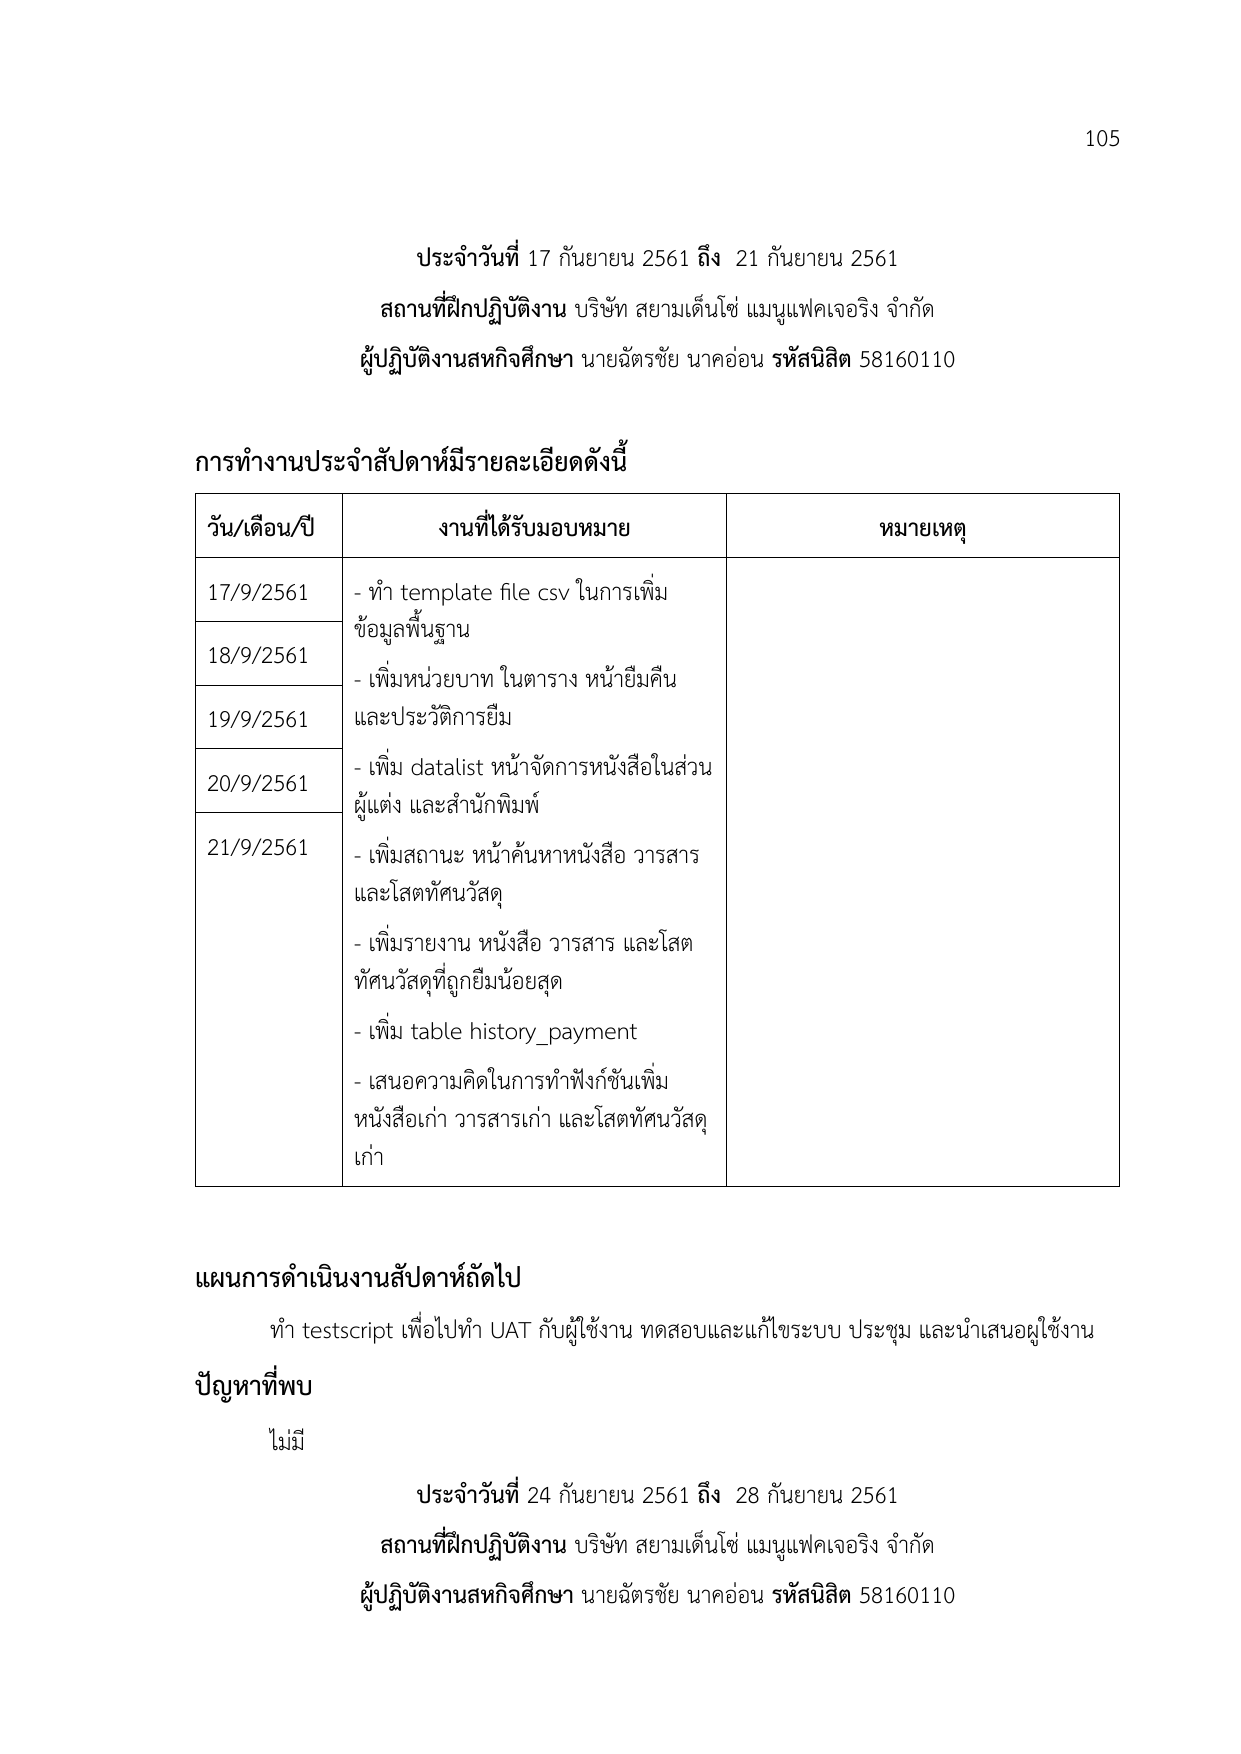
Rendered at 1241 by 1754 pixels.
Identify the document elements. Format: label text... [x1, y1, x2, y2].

text ผู้ปฏิบัติงานสหกิจศึกษา นายฉัตรชัย นาคอ่อน รหัสนิสิต 58160110 [195, 338, 1120, 376]
table_cell - ทำ template file csv ในการเพิ่มข้อมูลพื้นฐาน - เพิ่มหน่วยบาท ในตาราง หน้ายืมคืน และประวัติการยืม - เพิ่ม datalist หน้าจัดการหนังสือในส่วน ผู้แต่ง และสำนักพิมพ์ - เพิ่มสถานะ หน้าค้นหาหนังสือ วารสาร และโสตทัศนวัสดุ - เพิ่มรายงาน หนังสือ วารสาร และโสตทัศนวัสดุที่ถูกยืมน้อยสุด - เพิ่ม table history_payment - เสนอความคิดในการทำฟังก์ชันเพิ่ม หนังสือเก่า วารสารเก่า และโสตทัศนวัสดุเก่า [343, 558, 726, 1186]
table_cell 20/9/2561 [196, 749, 342, 812]
table_cell 21/9/2561 [196, 813, 342, 1186]
text ประจำวันที่ 24 กันยายน 2561 ถึง 28 กันยายน 2561 [195, 1474, 1120, 1511]
text ไม่มี [195, 1421, 1120, 1458]
text การทำงานประจำสัปดาห์มีรายละเอียดดังนี้ [195, 438, 1120, 481]
text สถานที่ฝึกปฏิบัติงาน บริษัท สยามเด็นโซ่ แมนูแฟคเจอริง จำกัด [195, 288, 1120, 325]
text ประจำวันที่ 17 กันยายน 2561 ถึง 21 กันยายน 2561 [195, 237, 1120, 275]
table_cell 19/9/2561 [196, 686, 342, 748]
text ผู้ปฏิบัติงานสหกิจศึกษา นายฉัตรชัย นาคอ่อน รหัสนิสิต 58160110 [195, 1574, 1120, 1612]
table_header หมายเหตุ [727, 494, 1119, 557]
text ทำ testscript เพื่อไปทำ UATกับผู้ใช้งาน ทดสอบและแก้ไขระบบ ประชุม และนำเสนอผูใช้งาน [195, 1309, 1120, 1347]
text ปัญหาที่พบ [195, 1362, 1120, 1405]
table_header วัน/เดือน/ปี [196, 494, 342, 557]
table_cell 18/9/2561 [196, 622, 342, 684]
table_cell [727, 558, 1119, 1186]
table_cell 17/9/2561 [196, 558, 342, 621]
table_header งานที่ได้รับมอบหมาย [343, 494, 726, 557]
text แผนการดำเนินงานสัปดาห์ถัดไป [195, 1254, 1120, 1297]
text สถานที่ฝึกปฏิบัติงาน บริษัท สยามเด็นโซ่ แมนูแฟคเจอริง จำกัด [195, 1524, 1120, 1562]
